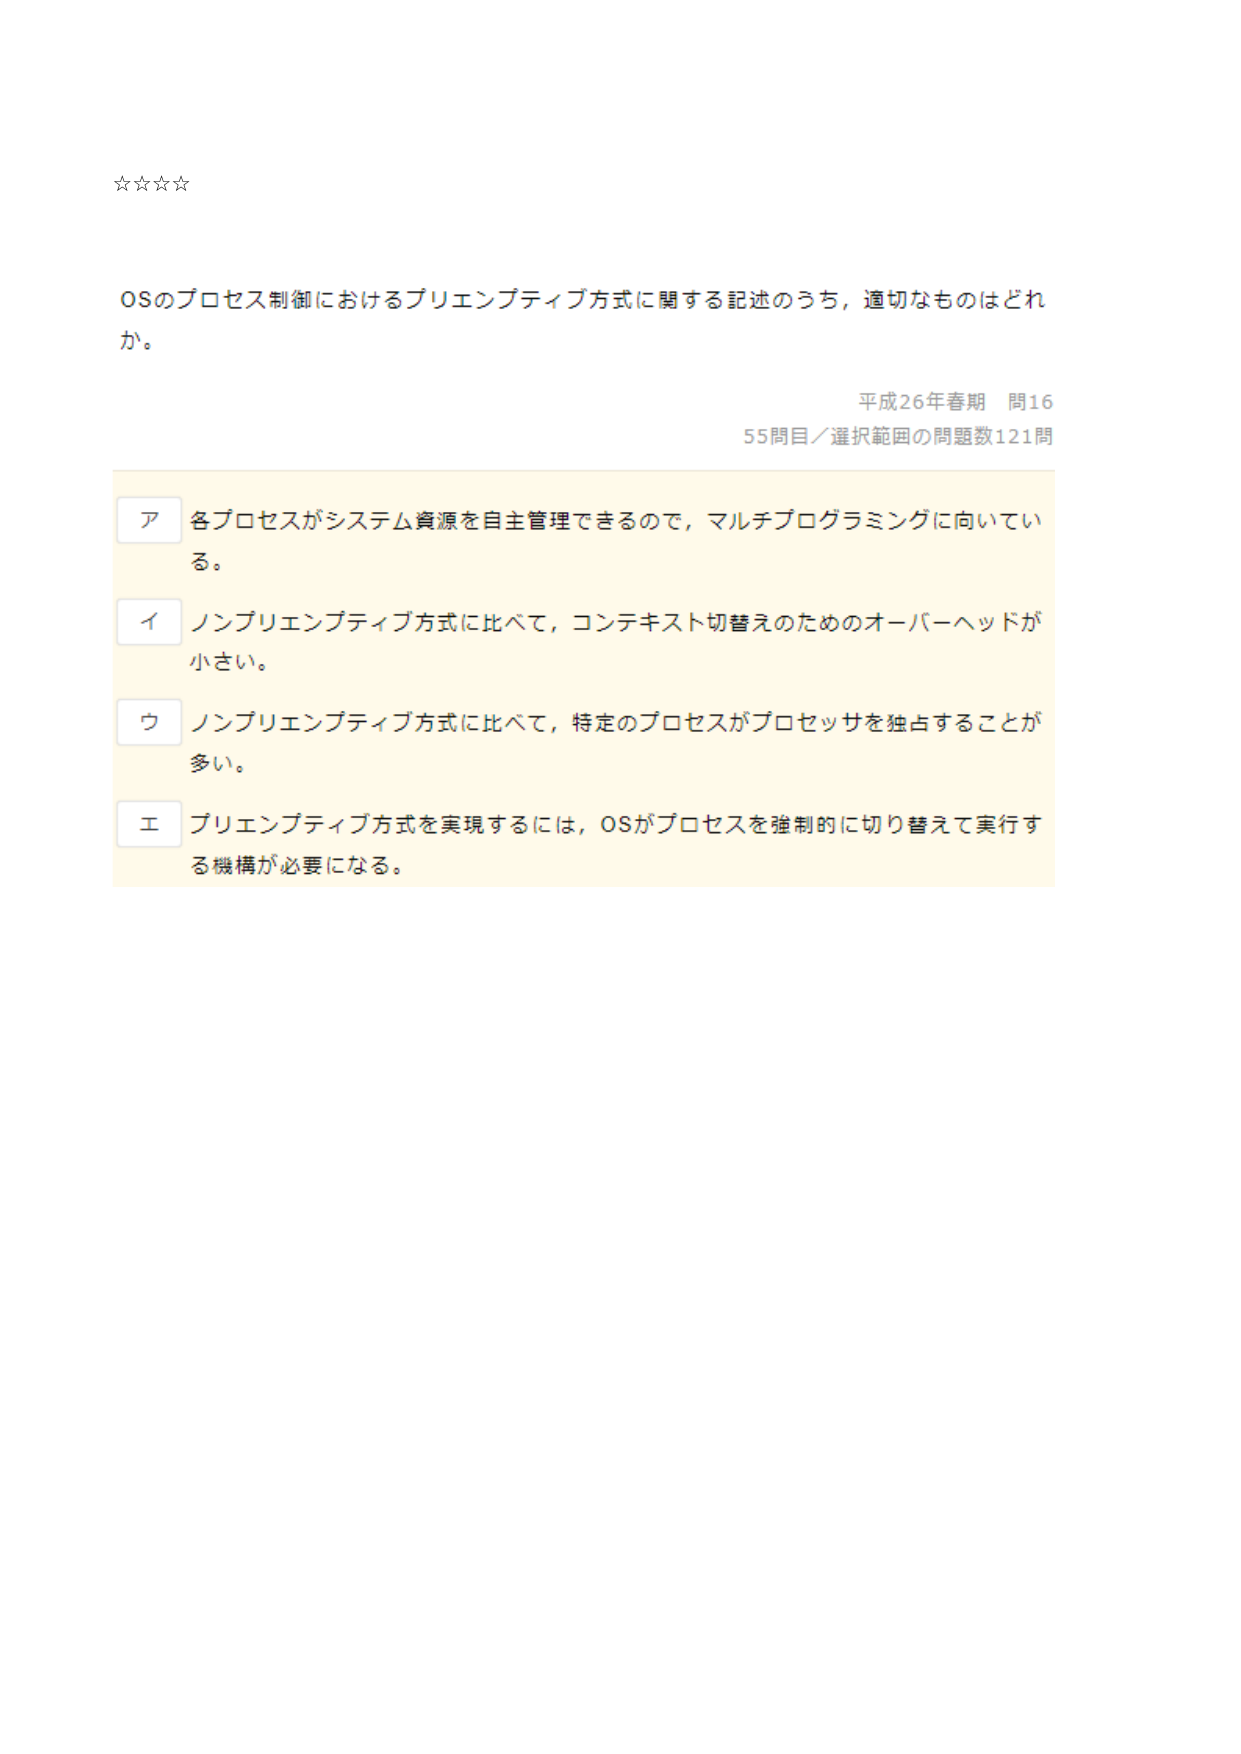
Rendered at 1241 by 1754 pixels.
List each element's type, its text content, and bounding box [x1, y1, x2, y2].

picture [112, 277, 1055, 887]
text ☆☆☆☆ [112, 164, 1128, 202]
